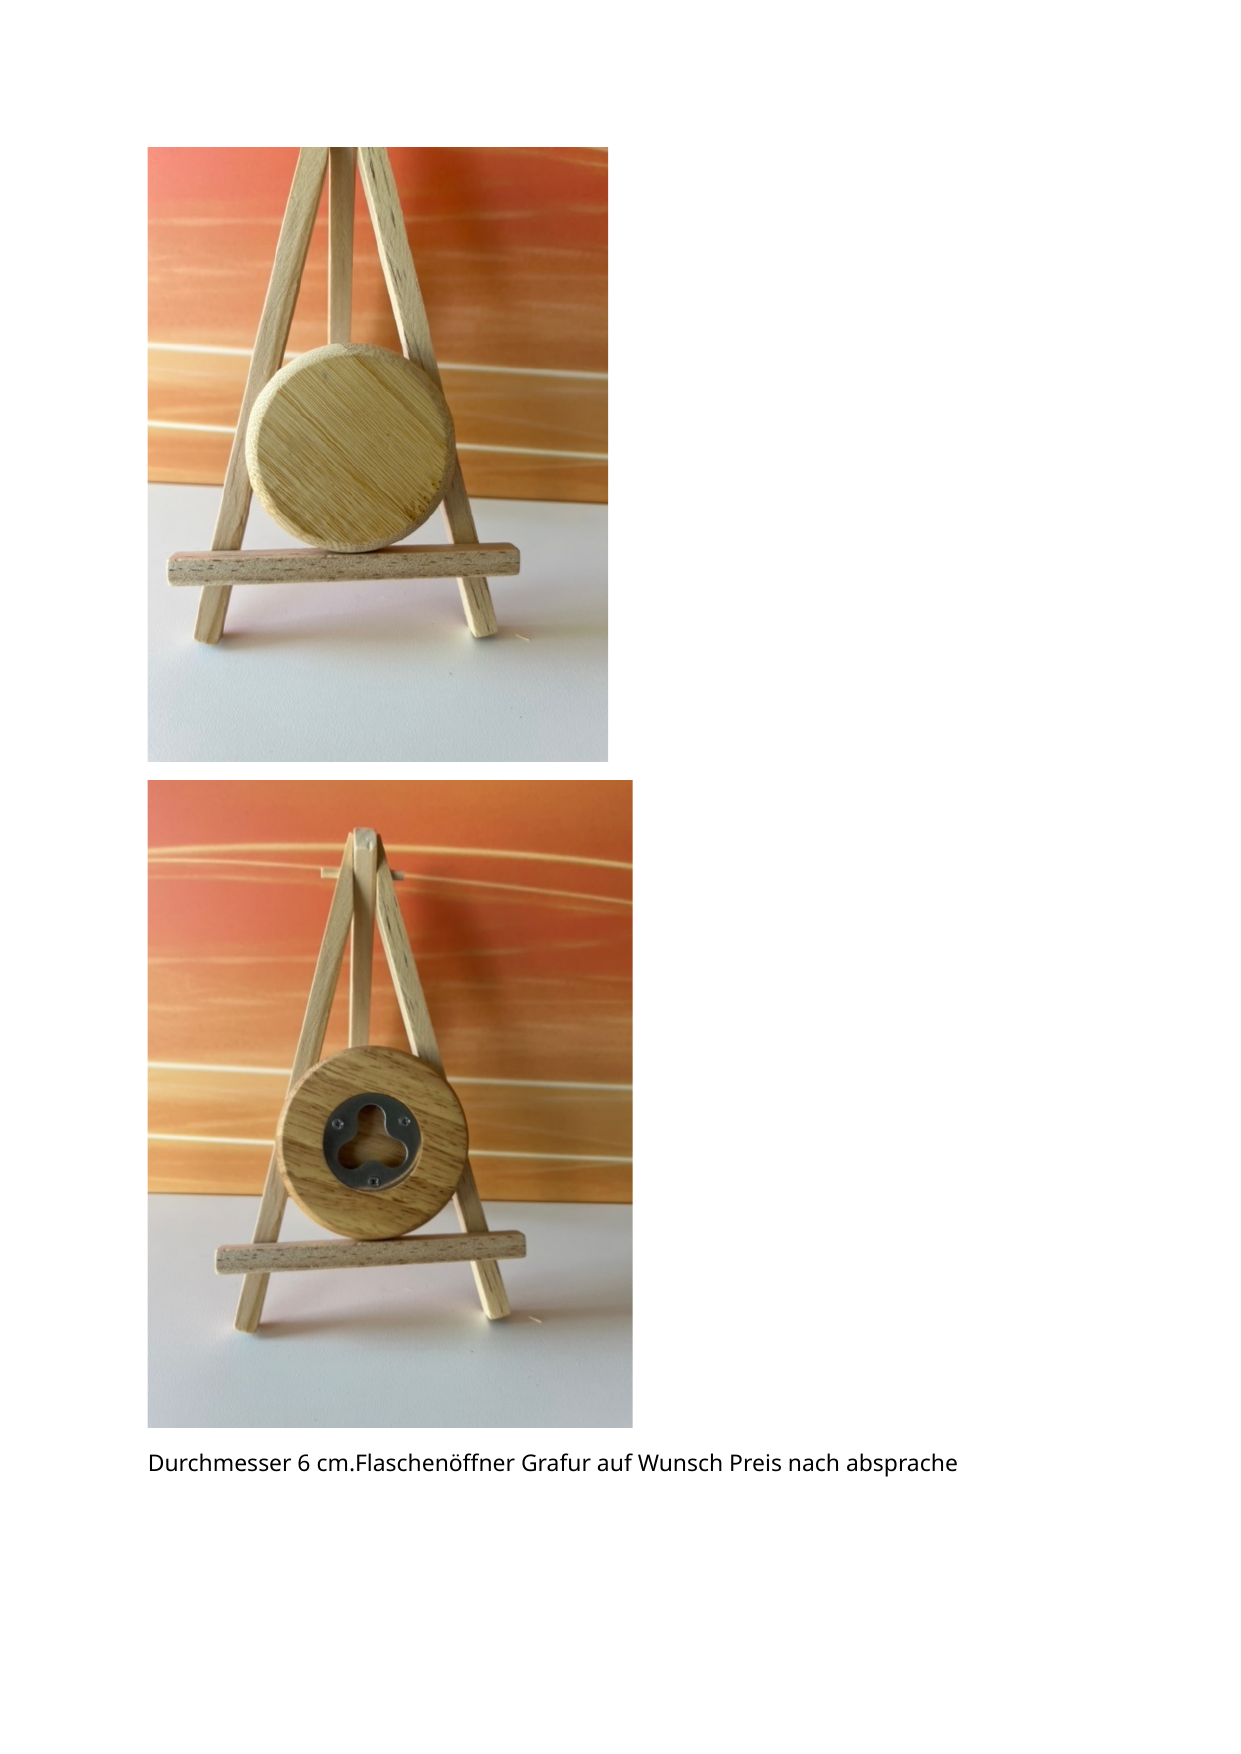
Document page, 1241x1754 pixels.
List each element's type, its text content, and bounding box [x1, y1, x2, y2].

picture [147, 780, 633, 1428]
text Durchmesser 6 cm.Flaschenöffner Grafur auf Wunsch Preis nach absprache [148, 1447, 1093, 1478]
picture [147, 147, 609, 762]
